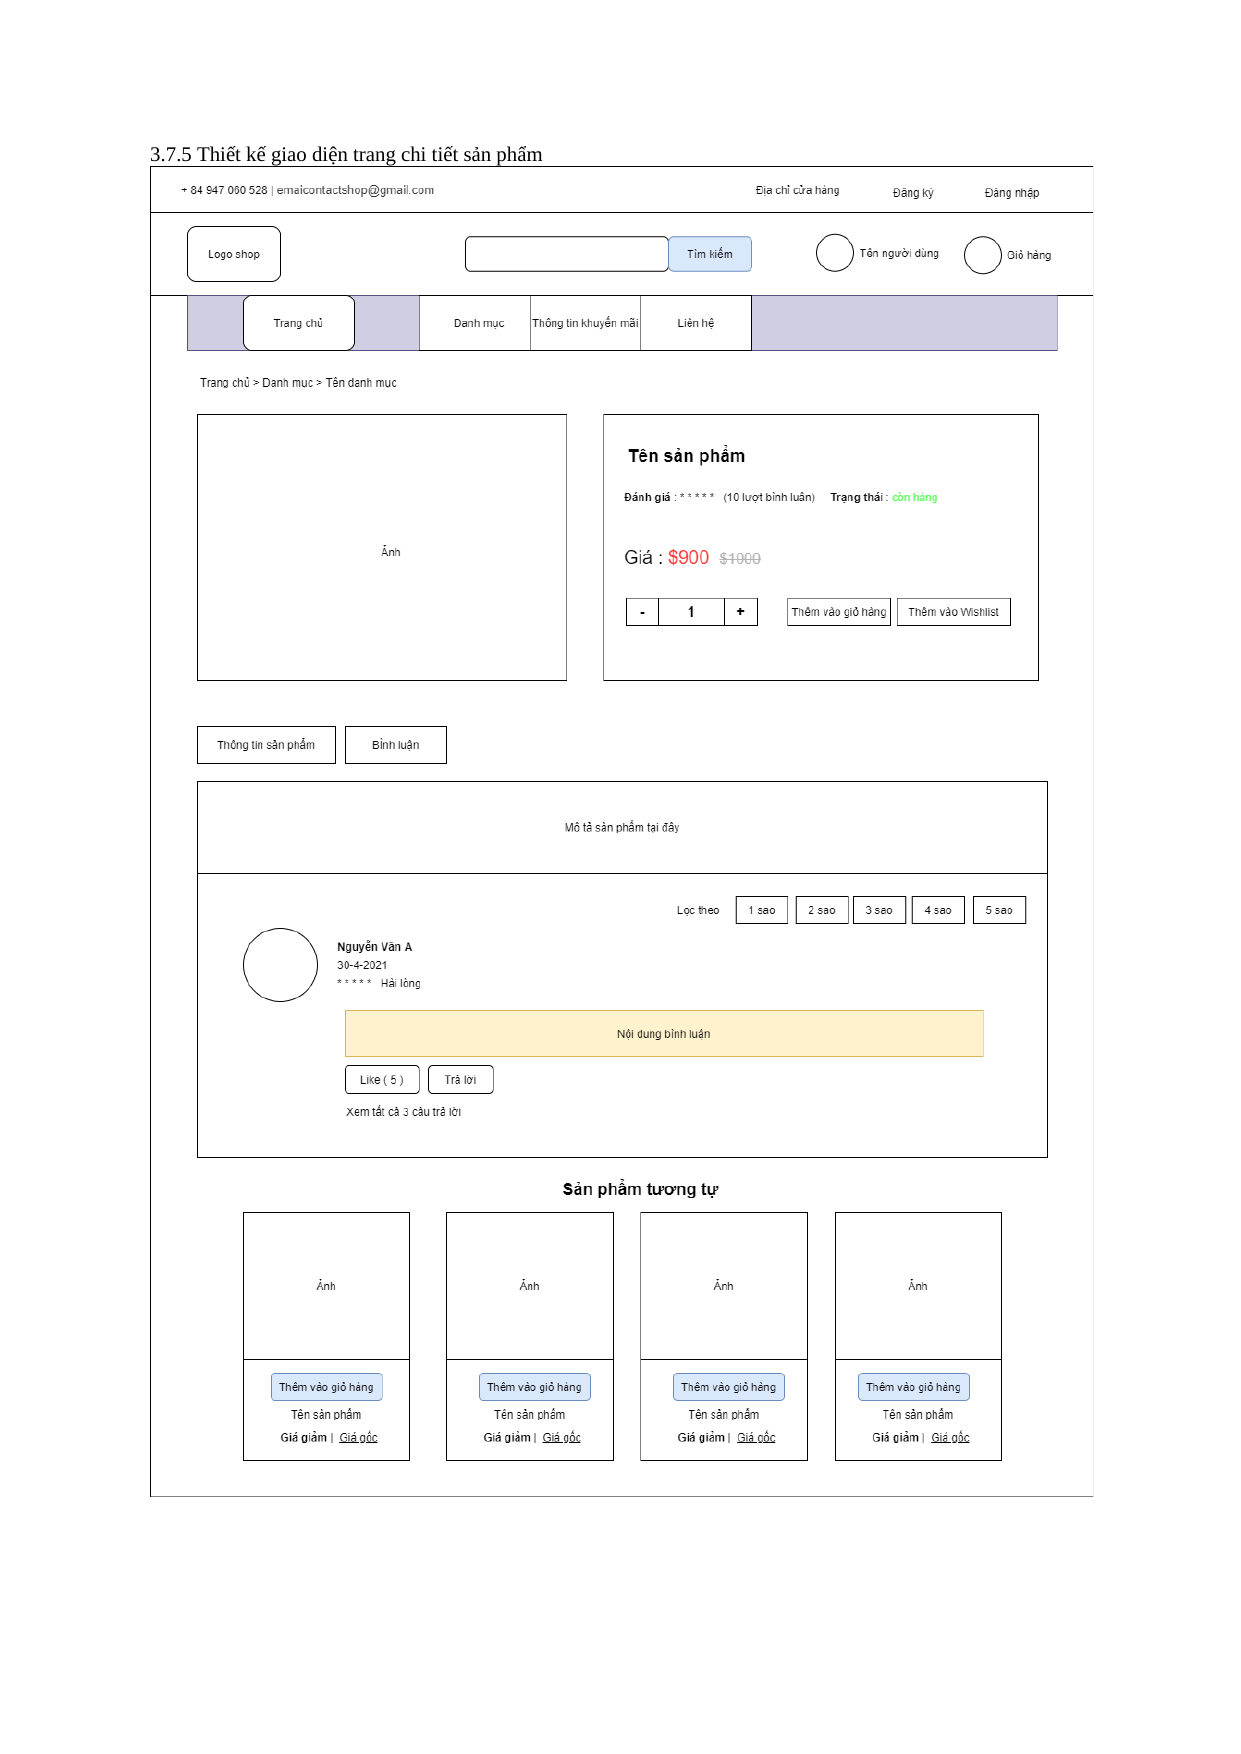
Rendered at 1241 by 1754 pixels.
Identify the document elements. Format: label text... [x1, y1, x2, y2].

text 3.7.5 Thiết kế giao diện trang chi tiết sản phẩm [150, 142, 1094, 166]
picture [150, 166, 1094, 1497]
